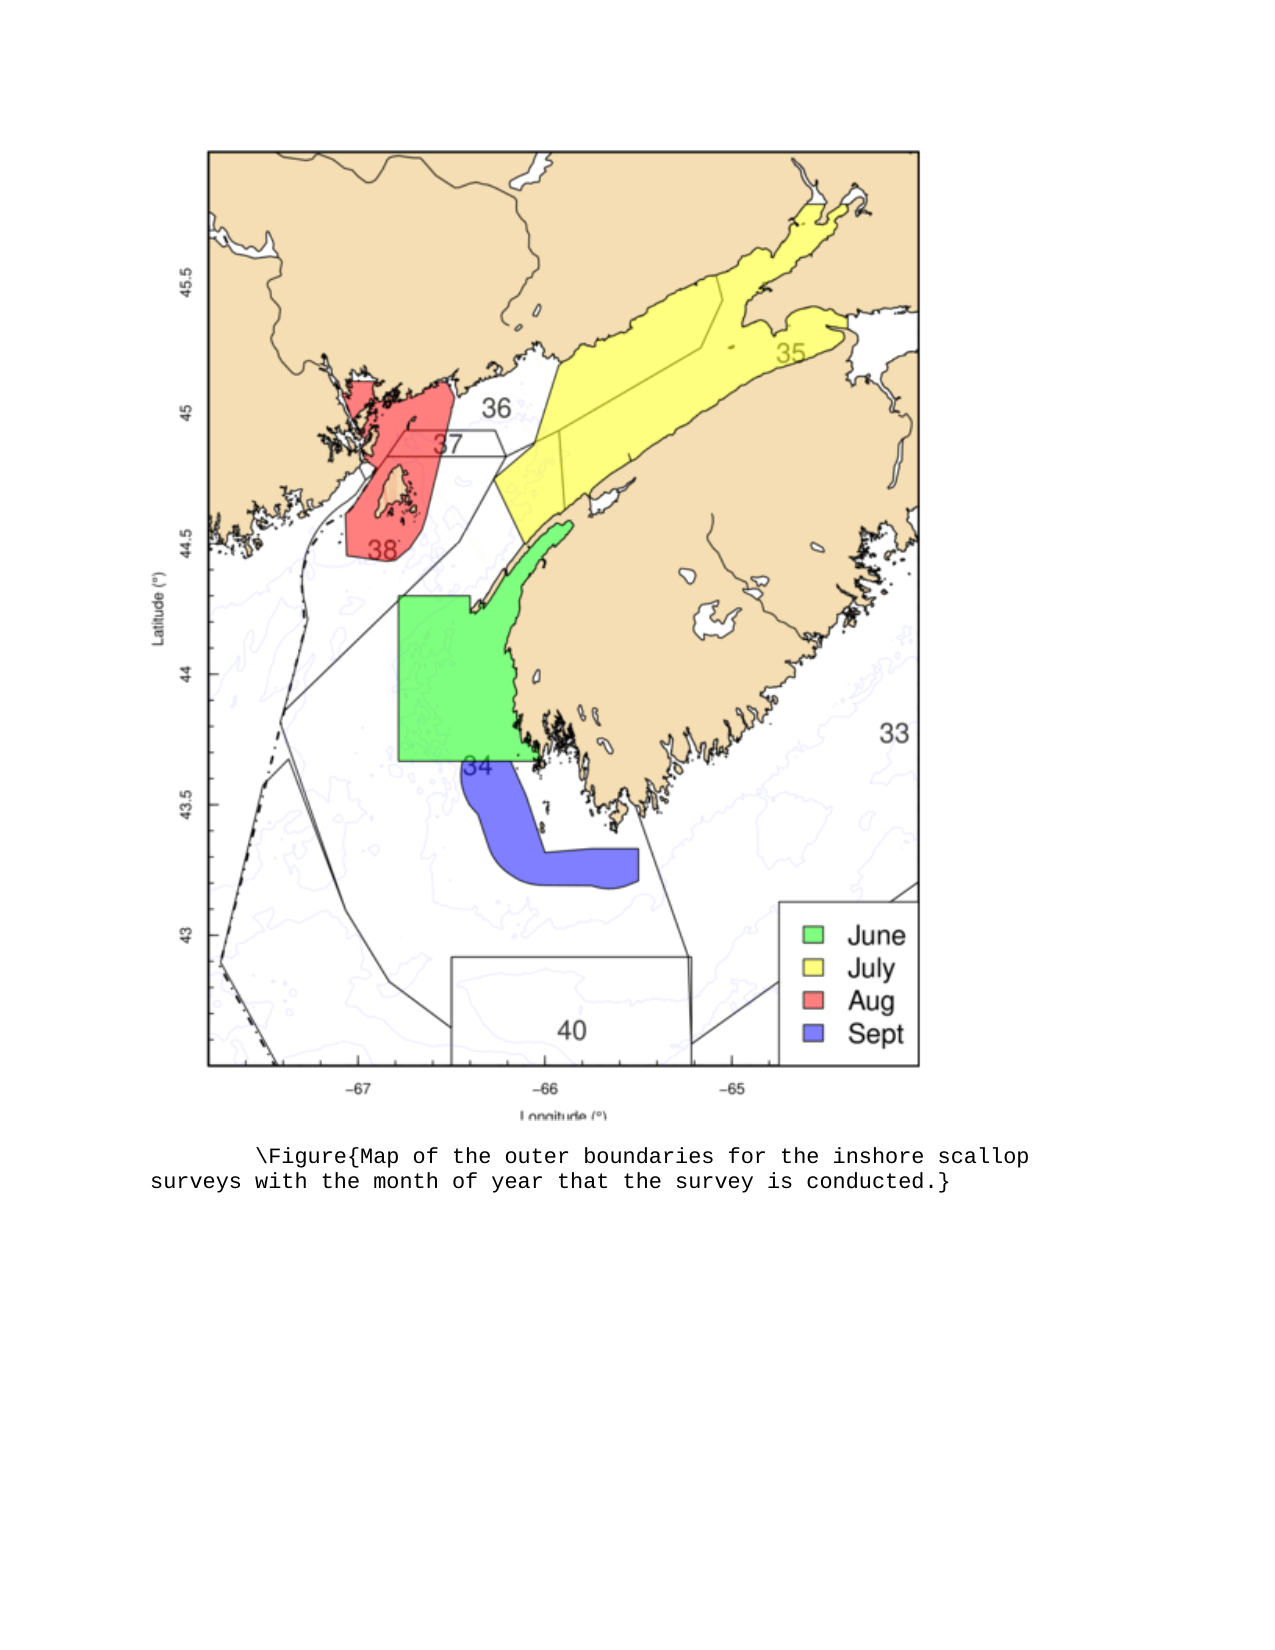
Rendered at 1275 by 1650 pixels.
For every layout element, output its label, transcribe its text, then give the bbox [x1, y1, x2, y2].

picture [150, 150, 921, 1121]
text \Figure{Map of the outer boundaries for the inshore scallop surveys with the month of year that the survey is conducted.} [150, 1145, 1125, 1195]
